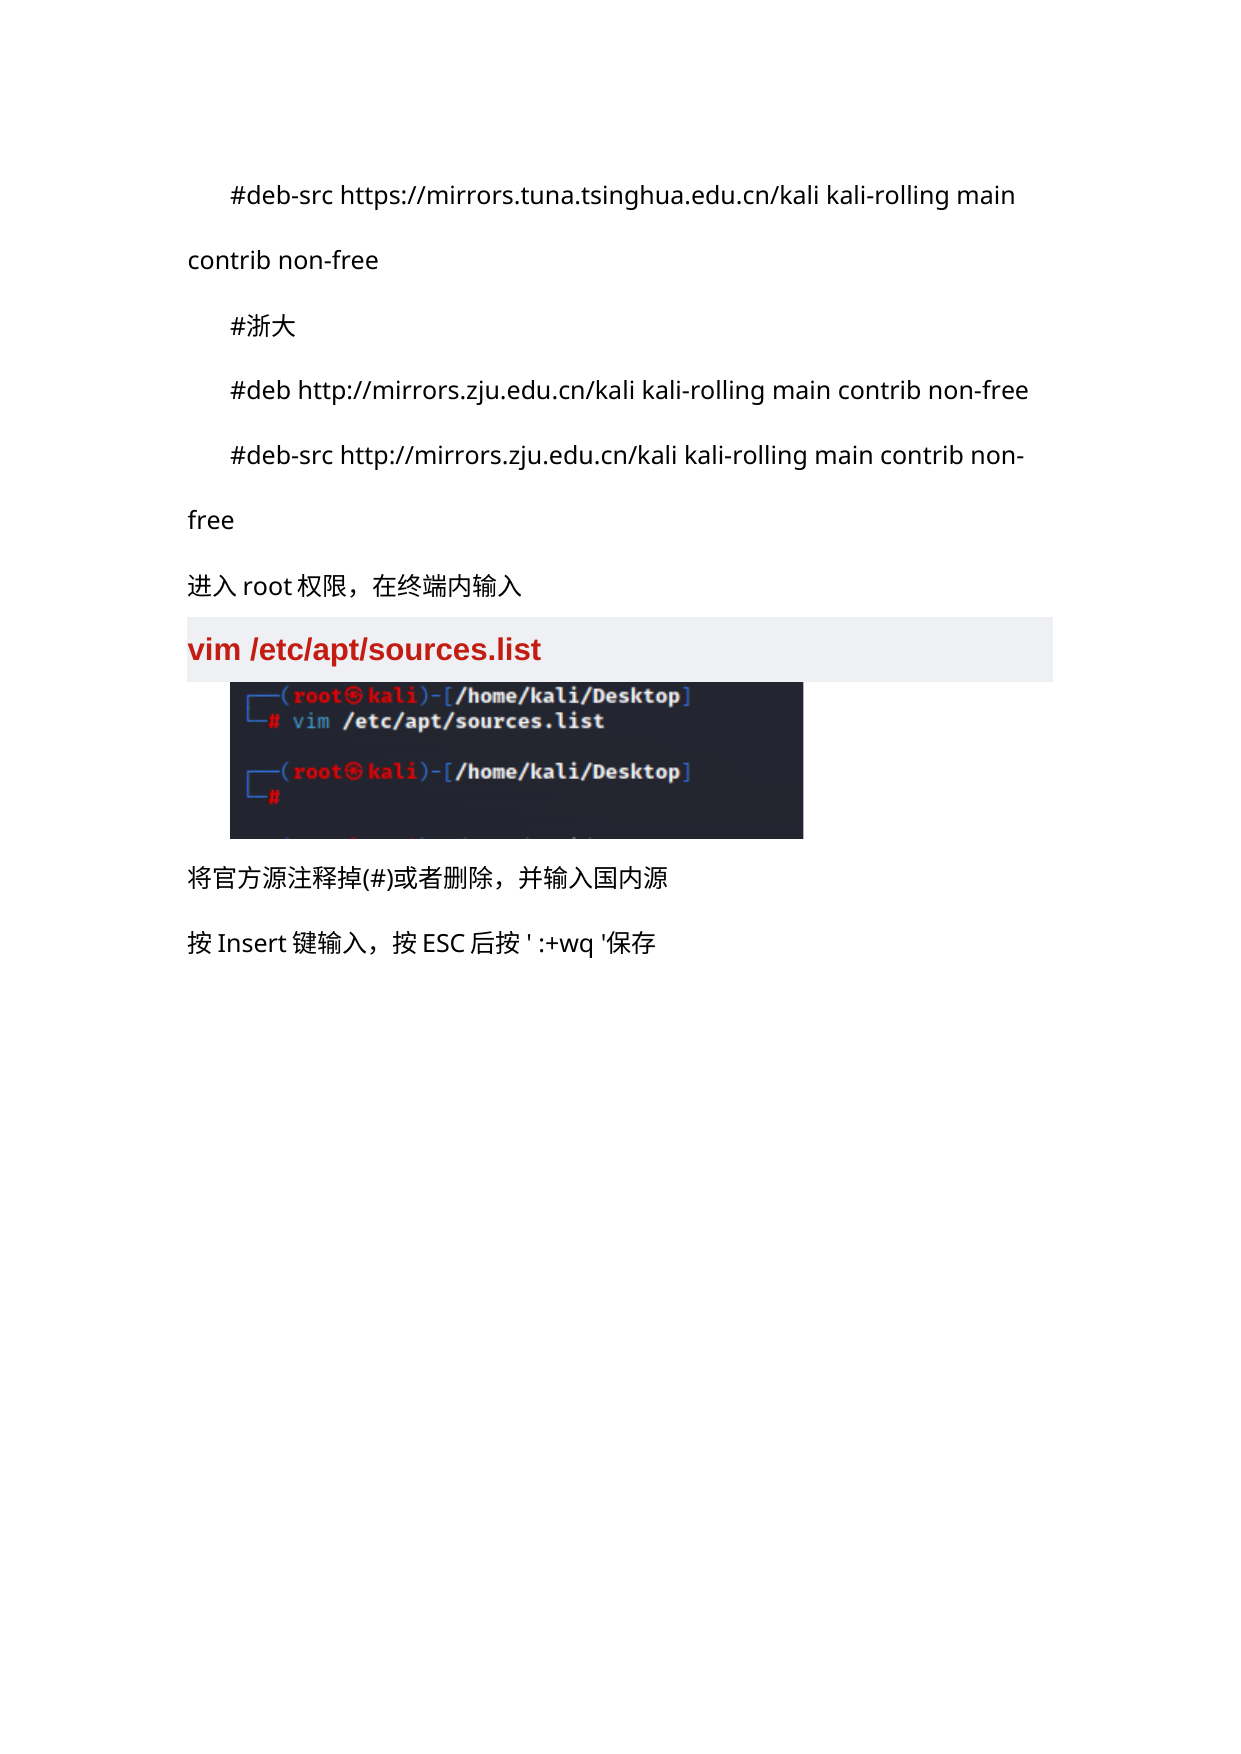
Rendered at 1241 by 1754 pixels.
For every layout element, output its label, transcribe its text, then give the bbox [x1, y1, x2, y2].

list #deb http://mirrors.zju.edu.cn/kali kali-rolling main contrib non-free [187, 357, 1053, 422]
list #deb-src http://mirrors.zju.edu.cn/kali kali-rolling main contrib non-free [187, 422, 1053, 552]
text 进入root权限，在终端内输入 [187, 552, 1053, 617]
text 将官方源注释掉(#)或者删除，并输入国内源 [187, 844, 1053, 909]
list #deb-src https://mirrors.tuna.tsinghua.edu.cn/kali kali-rolling main contrib non-free [187, 162, 1053, 292]
text 按Insert键输入，按ESC后按 ' :+wq '保存 [187, 909, 1053, 974]
text vim /etc/apt/sources.list [187, 617, 1053, 682]
list #浙大 [187, 292, 1053, 357]
picture [230, 682, 804, 839]
